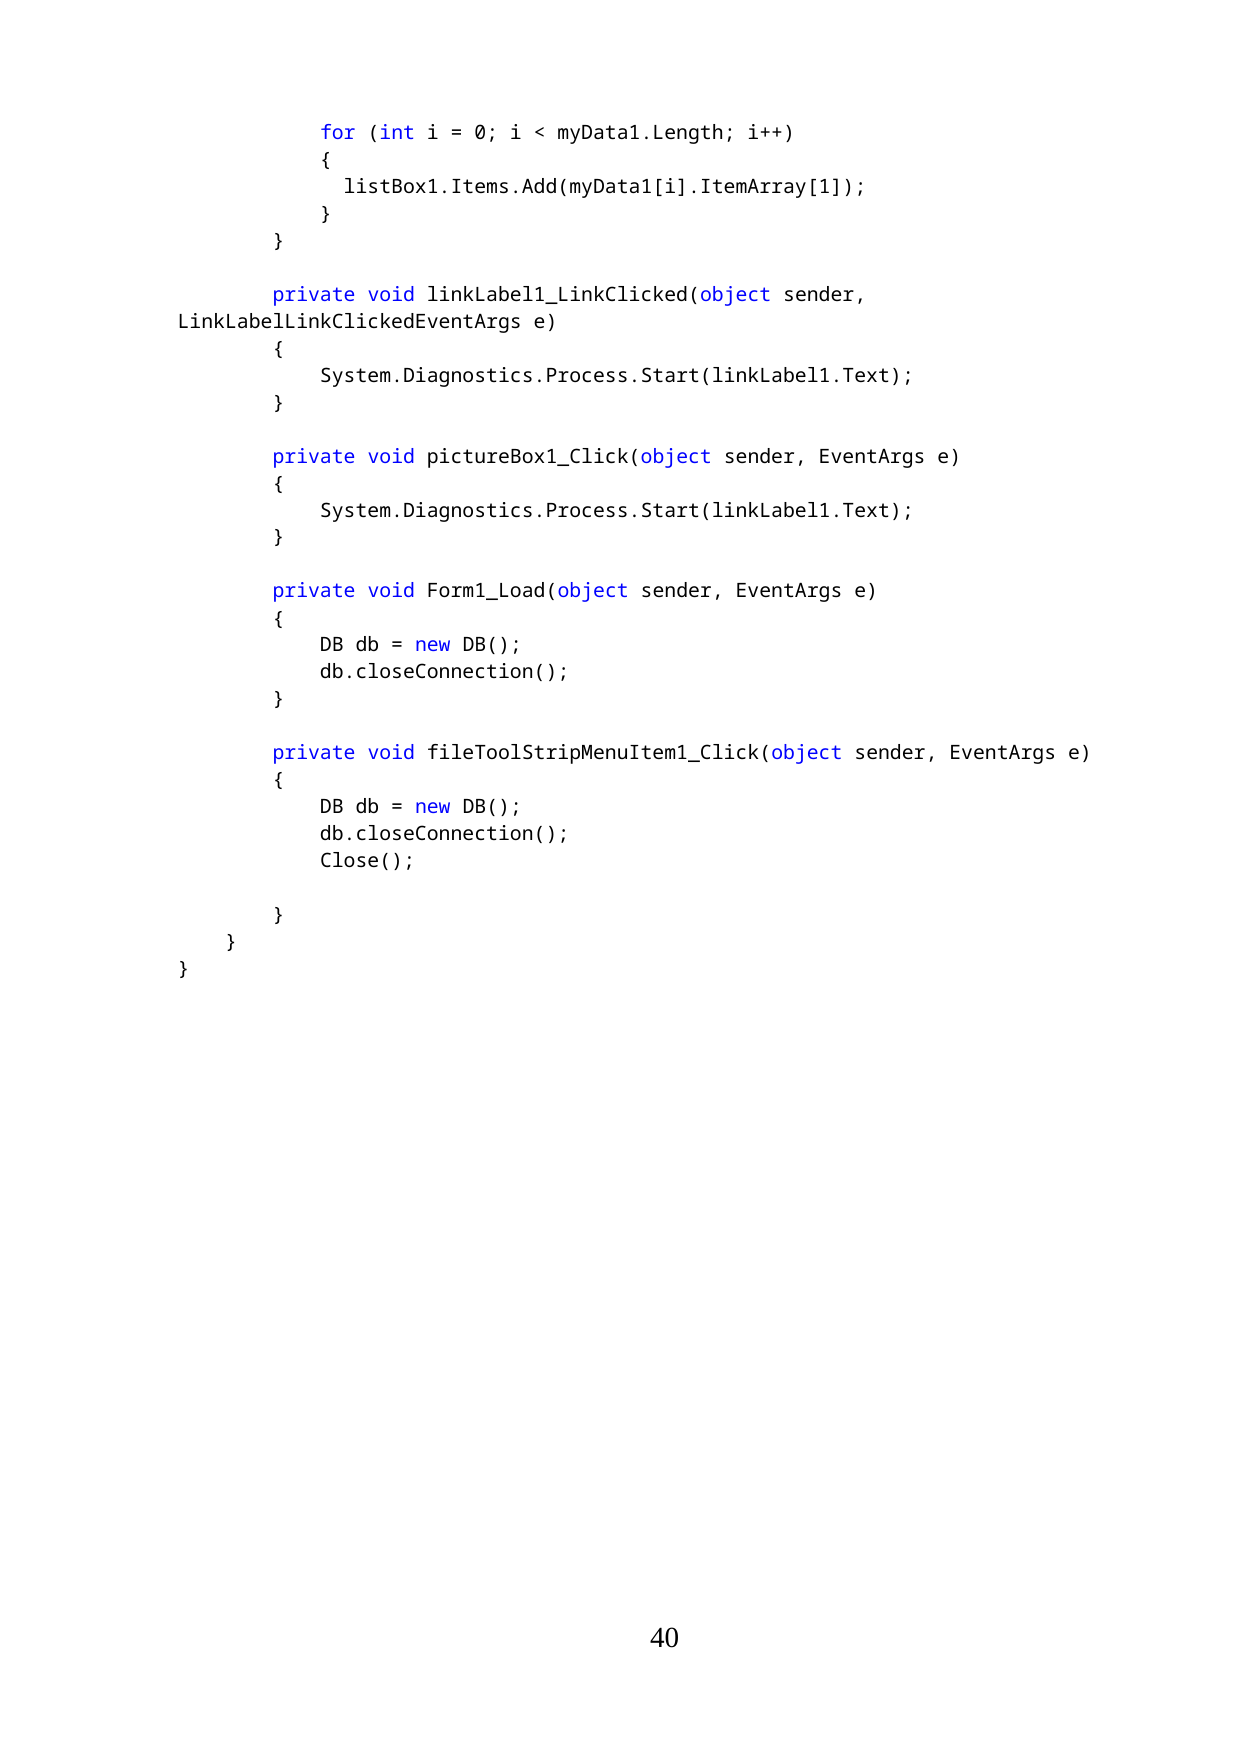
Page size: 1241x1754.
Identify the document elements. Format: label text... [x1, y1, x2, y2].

text for (int i = 0; i < myData1.Length; i++) [177, 118, 1152, 145]
text } [177, 901, 1152, 927]
text System.Diagnostics.Process.Start(linkLabel1.Text); [177, 361, 1152, 388]
text db.closeConnection(); [177, 658, 1152, 685]
text { [177, 334, 1152, 361]
text } [177, 927, 1152, 954]
text private void linkLabel1_LinkClicked(object sender, LinkLabelLinkClickedEventArgs e) [177, 280, 1152, 334]
text } [177, 199, 1152, 226]
text private void Form1_Load(object sender, EventArgs e) [177, 577, 1152, 604]
text { [177, 145, 1152, 172]
text DB db = new DB(); [177, 793, 1152, 819]
text { [177, 469, 1152, 496]
text } [177, 685, 1152, 712]
text private void pictureBox1_Click(object sender, EventArgs e) [177, 442, 1152, 469]
text } [177, 226, 1152, 253]
text System.Diagnostics.Process.Start(linkLabel1.Text); [177, 496, 1152, 523]
text listBox1.Items.Add(myData1[i].ItemArray[1]); [177, 172, 1152, 199]
text private void fileToolStripMenuItem1_Click(object sender, EventArgs e) [177, 739, 1152, 766]
text } [177, 523, 1152, 550]
text Close(); [177, 847, 1152, 873]
text { [177, 604, 1152, 631]
text } [177, 954, 1152, 981]
text { [177, 766, 1152, 793]
text } [177, 388, 1152, 415]
text DB db = new DB(); [177, 631, 1152, 658]
text db.closeConnection(); [177, 819, 1152, 847]
